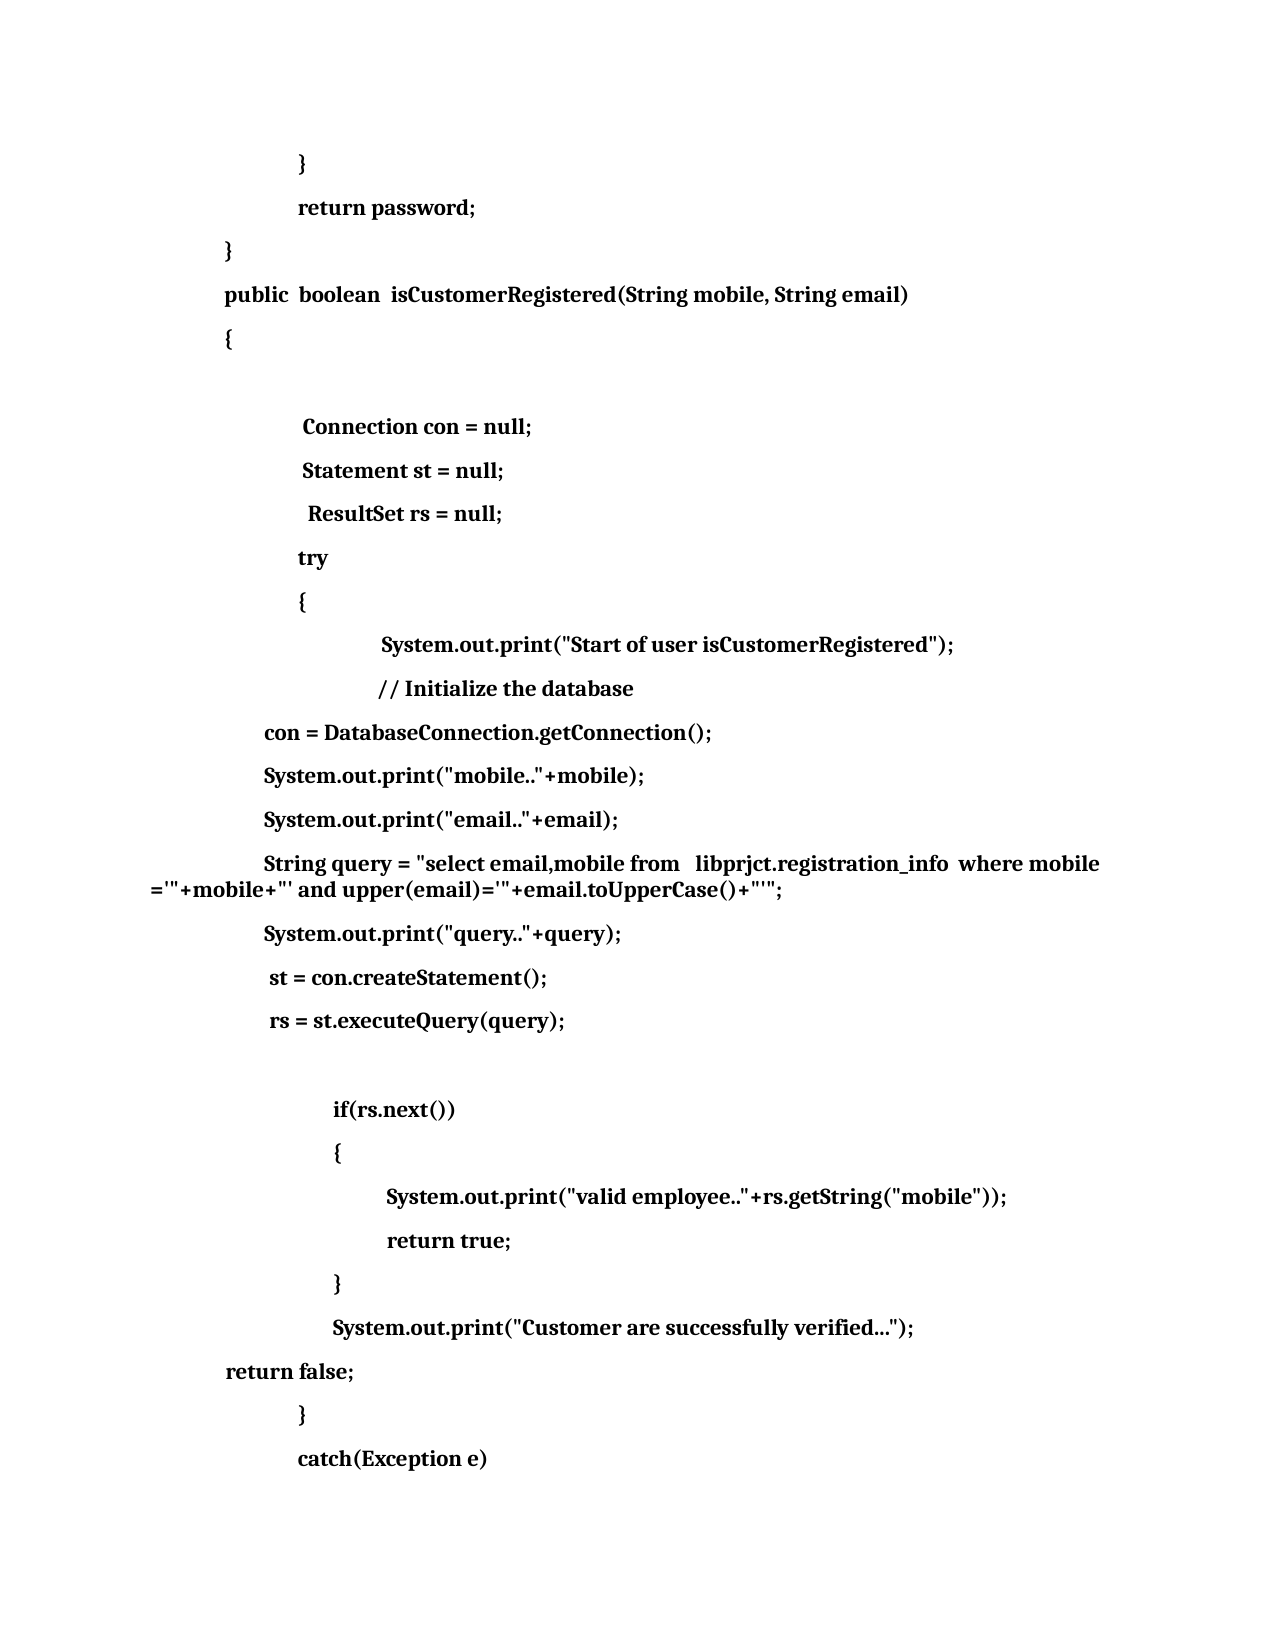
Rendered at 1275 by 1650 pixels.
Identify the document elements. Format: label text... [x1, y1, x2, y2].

text String query = "select email,mobile from libprjct.registration_info where mobile ='"+mobile+"' and upper(email)='"+email.toUpperCase()+"'"; [150, 849, 1125, 903]
text } [150, 150, 1125, 177]
text con = DatabaseConnection.getConnection(); [150, 718, 1125, 745]
text Statement st = null; [150, 457, 1125, 483]
text catch(Exception e) [150, 1445, 1125, 1472]
text System.out.print("email.."+email); [150, 806, 1125, 833]
text if(rs.next()) [150, 1096, 1125, 1123]
text Connection con = null; [150, 413, 1125, 440]
text { [150, 324, 1125, 352]
text System.out.print("query.."+query); [150, 920, 1125, 947]
text } [150, 1270, 1125, 1297]
text st = con.createStatement(); [150, 964, 1125, 991]
text try [150, 544, 1125, 571]
text return false; [150, 1357, 1125, 1384]
text System.out.print("mobile.."+mobile); [150, 762, 1125, 789]
text return password; [150, 194, 1125, 221]
text System.out.print("Customer are successfully verified..."); [150, 1314, 1125, 1341]
text return true; [150, 1227, 1125, 1253]
text rs = st.executeQuery(query); [150, 1007, 1125, 1034]
text public boolean isCustomerRegistered(String mobile, String email) [150, 281, 1125, 308]
text { [150, 1139, 1125, 1166]
text } [150, 1401, 1125, 1428]
text { [150, 587, 1125, 614]
text System.out.print("Start of user isCustomerRegistered"); [150, 631, 1125, 658]
text System.out.print("valid employee.."+rs.getString("mobile")); [150, 1183, 1125, 1210]
text ResultSet rs = null; [150, 500, 1125, 527]
text } [150, 237, 1125, 264]
text // Initialize the database [150, 675, 1125, 702]
